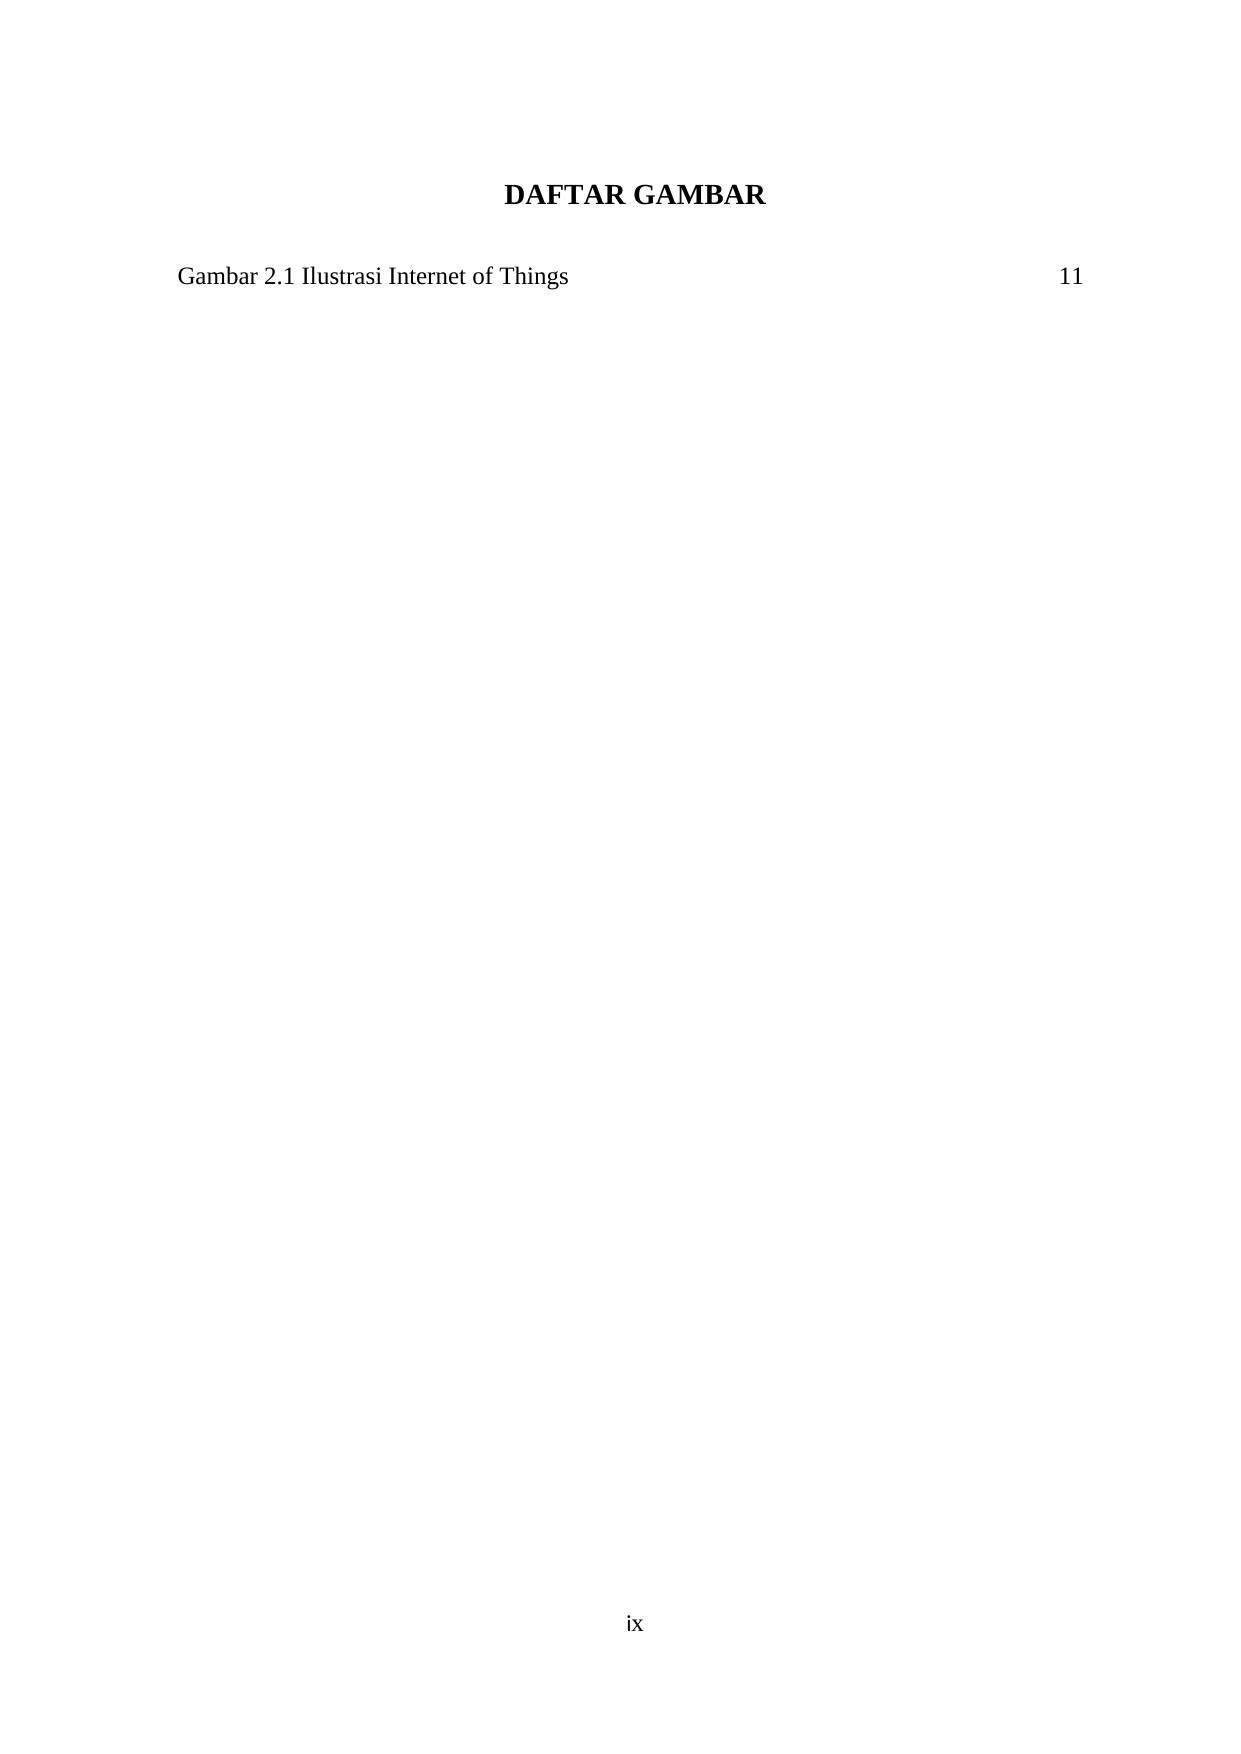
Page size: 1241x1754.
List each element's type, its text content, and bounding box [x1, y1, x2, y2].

subtitle DAFTAR GAMBAR [177, 177, 1092, 211]
text Gambar 2.1 Ilustrasi Internet of Things 11 [177, 261, 1092, 290]
